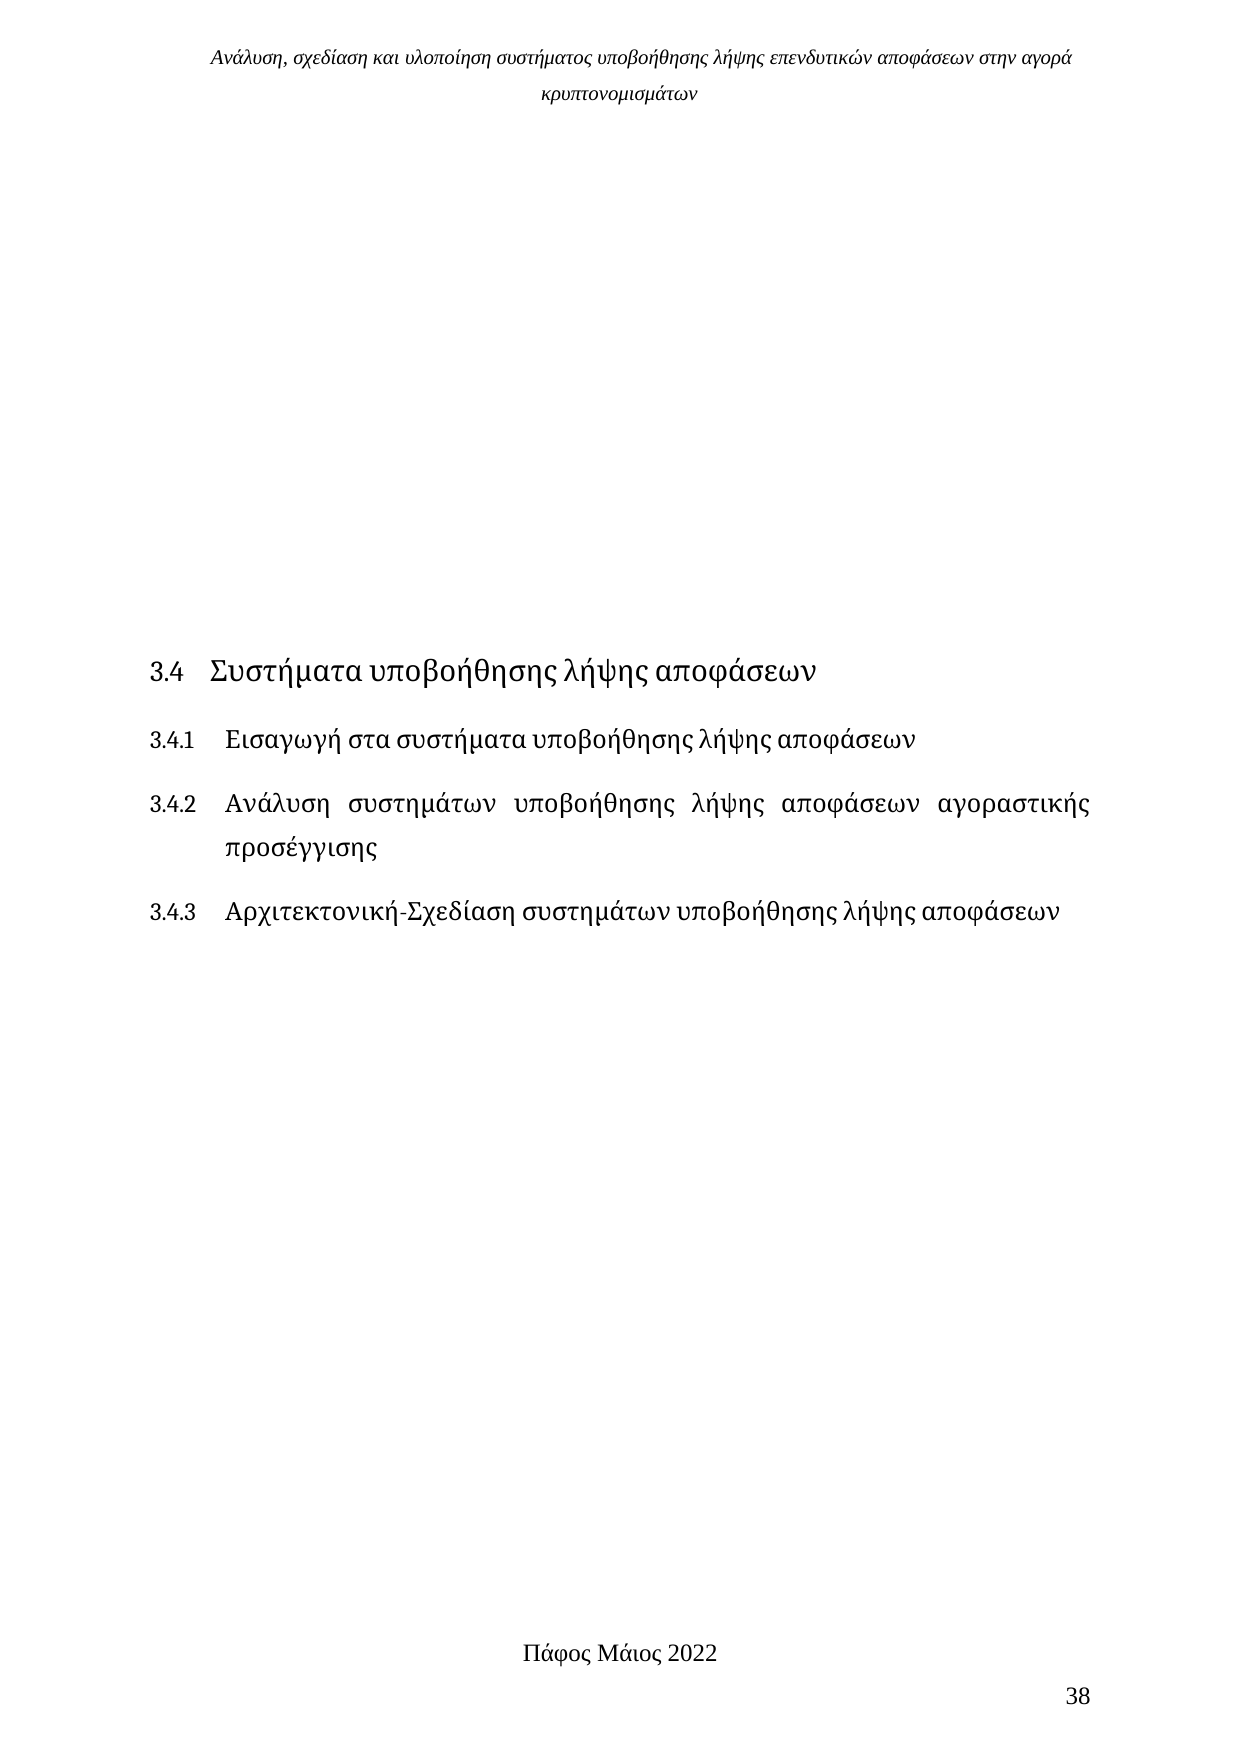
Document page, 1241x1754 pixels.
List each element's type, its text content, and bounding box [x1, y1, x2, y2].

subtitle Εισαγωγή στα συστήματα υποβοήθησης λήψης αποφάσεων [150, 726, 1090, 755]
subtitle Αρχιτεκτονική-Σχεδίαση συστημάτων υποβοήθησης λήψης αποφάσεων [150, 897, 1090, 926]
subtitle Ανάλυση συστημάτων υποβοήθησης λήψης αποφάσεων αγοραστικής προσέγγισης [150, 790, 1090, 862]
subtitle Συστήματα υποβοήθησης λήψης αποφάσεων [150, 655, 1090, 689]
